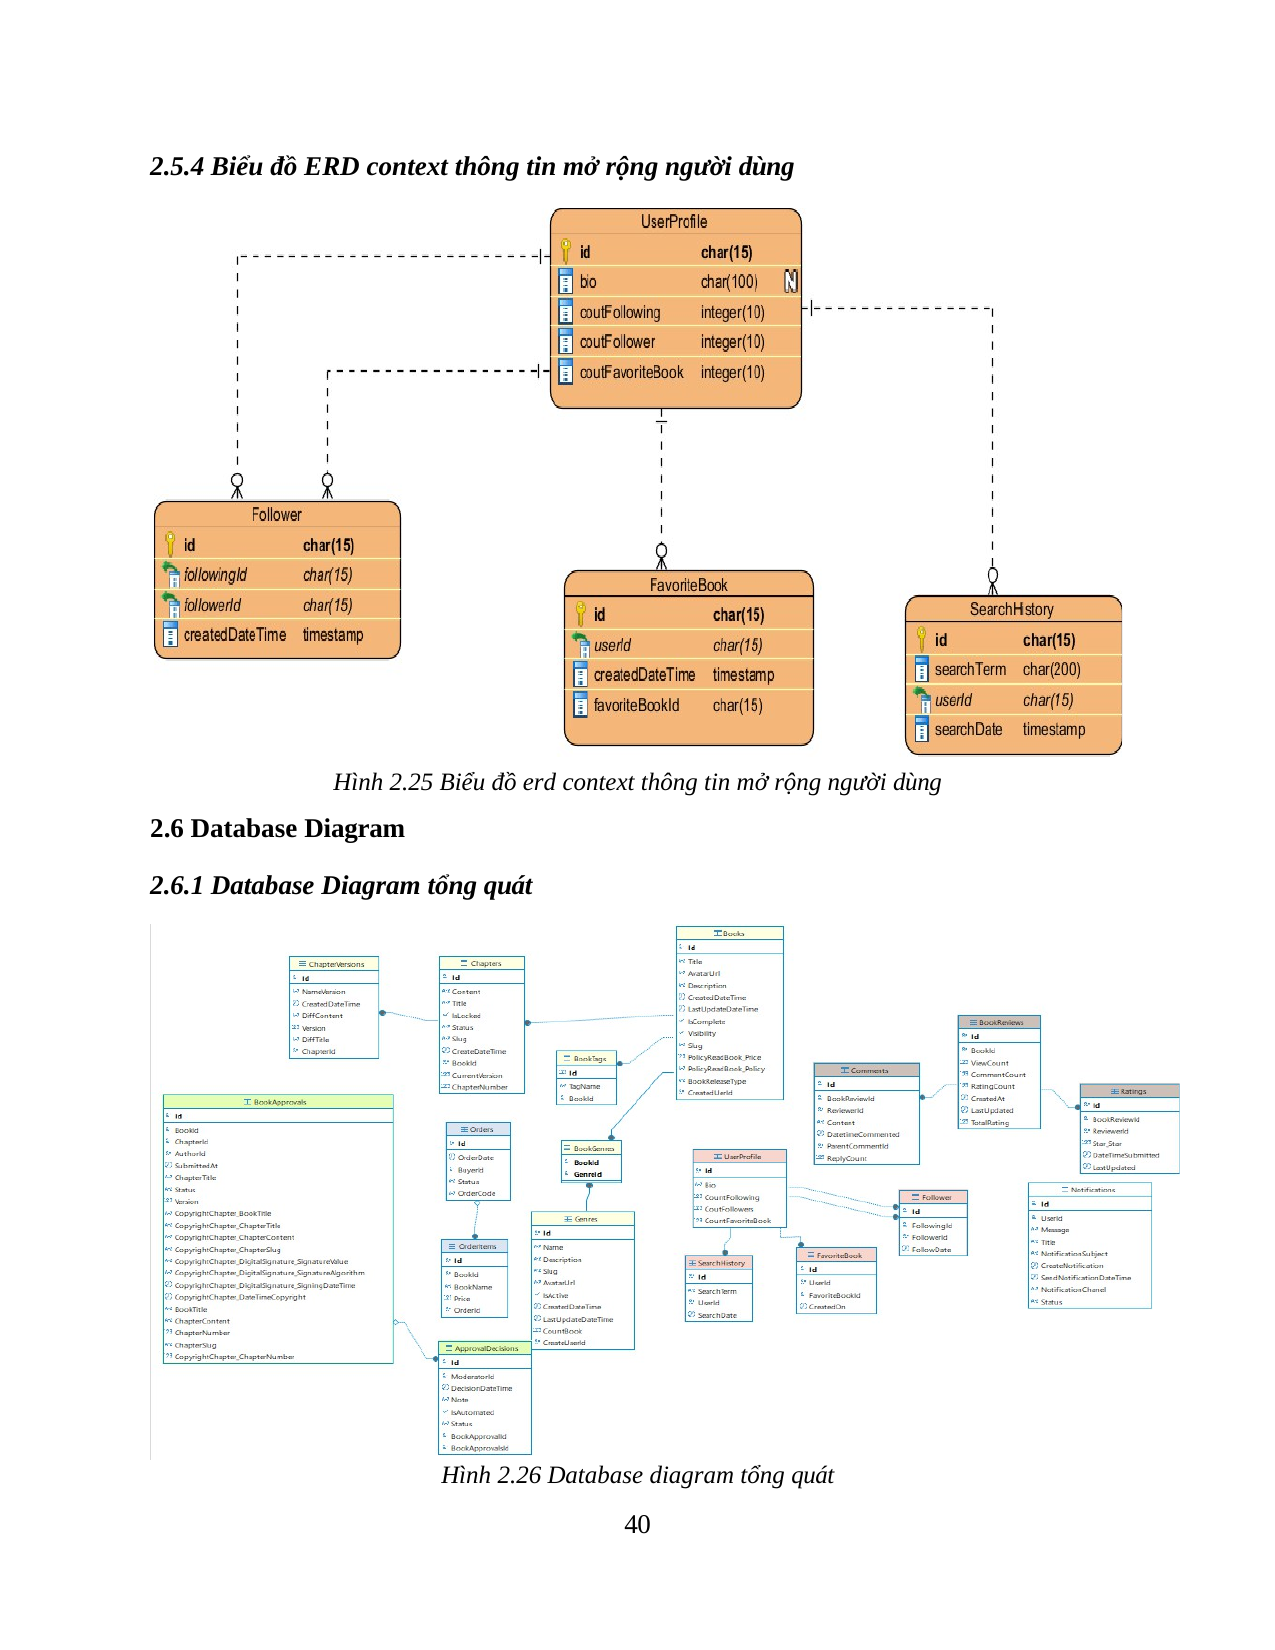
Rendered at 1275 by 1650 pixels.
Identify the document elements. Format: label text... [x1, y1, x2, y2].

subtitle Database Diagram tổng quát [150, 869, 1237, 900]
picture [1163, 924, 1180, 1460]
subtitle Biểu đồ ERD context thông tin mở rộng người dùng [150, 150, 1237, 181]
text Hình 2.25 Biểu đồ erd context thông tin mở rộng người dùng [112, 216, 1162, 795]
subtitle Database Diagram [150, 812, 1237, 844]
text Hình 2.26 Database diagram tổng quát [112, 923, 1163, 1489]
picture [153, 208, 1123, 216]
